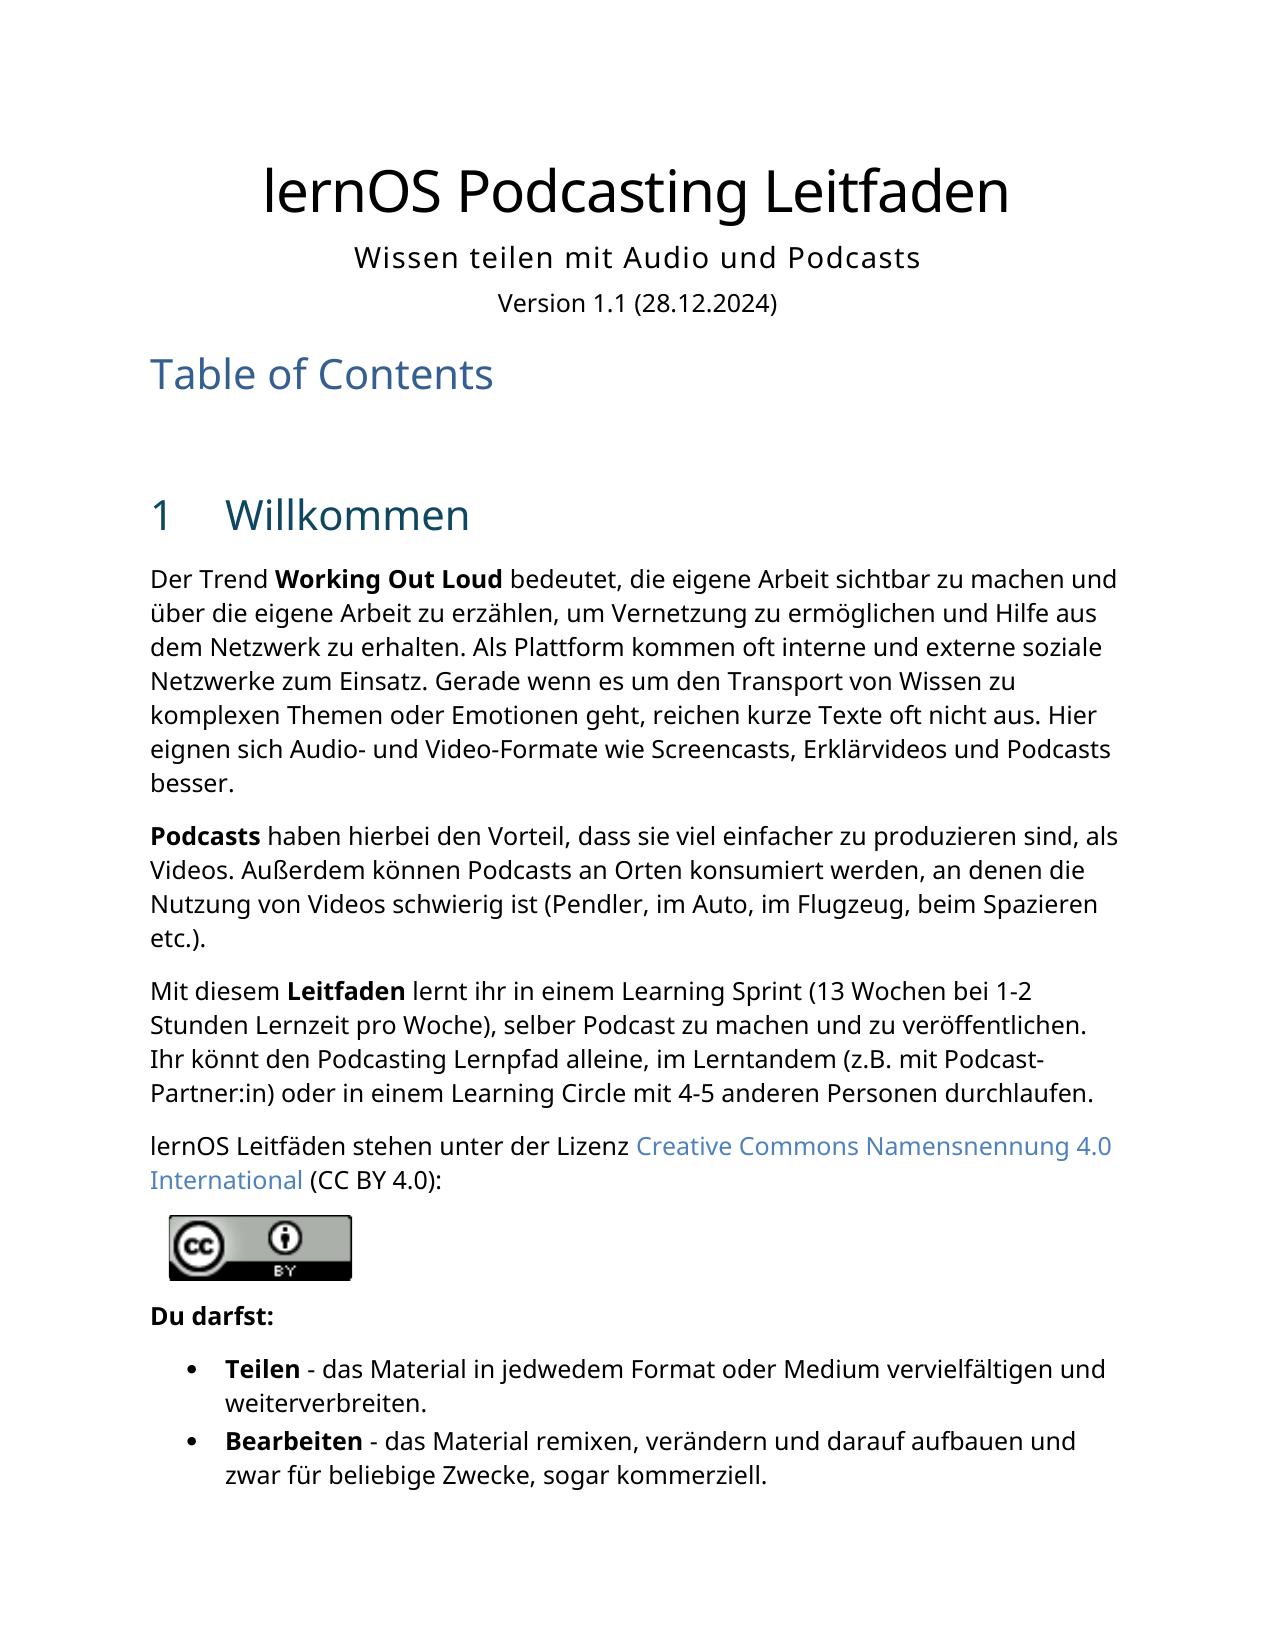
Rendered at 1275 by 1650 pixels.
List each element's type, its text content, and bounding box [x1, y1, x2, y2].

text Version 1.1 (28.12.2024) [150, 286, 1125, 320]
list Bearbeiten - das Material remixen, verändern und darauf aufbauen und zwar für beliebige Zwecke, sogar kommerziell. [187, 1424, 1125, 1492]
text Du darfst: [150, 1299, 1125, 1333]
list Teilen - das Material in jedwedem Format oder Medium vervielfältigen und weiterverbreiten. [187, 1352, 1125, 1420]
text Der Trend Working Out Loud bedeutet, die eigene Arbeit sichtbar zu machen und über die eigene Arbeit zu erzählen, um Vernetzung zu ermöglichen und Hilfe aus dem Netzwerk zu erhalten. Als Plattform kommen oft interne und externe soziale Netzwerke zum Einsatz. Gerade wenn es um den Transport von Wissen zu komplexen Themen oder Emotionen geht, reichen kurze Texte oft nicht aus. Hier eignen sich Audio- und Video-Formate wie Screencasts, Erklärvideos und Podcasts besser. [150, 562, 1125, 800]
text lernOS Leitfäden stehen unter der Lizenz Creative Commons Namensnennung 4.0 International (CC BY 4.0): [150, 1129, 1125, 1197]
subtitle 1 Willkommen [150, 486, 1125, 543]
subtitle Wissen teilen mit Audio und Podcasts [150, 238, 1125, 277]
text Mit diesem Leitfaden lernt ihr in einem Learning Sprint (13 Wochen bei 1-2 Stunden Lernzeit pro Woche), selber Podcast zu machen und zu veröffentlichen. Ihr könnt den Podcasting Lernpfad alleine, im Lerntandem (z.B. mit Podcast-Partner:in) oder in einem Learning Circle mit 4-5 anderen Personen durchlaufen. [150, 974, 1125, 1110]
title lernOS Podcasting Leitfaden [150, 150, 1125, 229]
picture [168, 1215, 353, 1281]
text Podcasts haben hierbei den Vorteil, dass sie viel einfacher zu produzieren sind, als Videos. Außerdem können Podcasts an Orten konsumiert werden, an denen die Nutzung von Videos schwierig ist (Pendler, im Auto, im Flugzeug, beim Spazieren etc.). [150, 819, 1125, 955]
